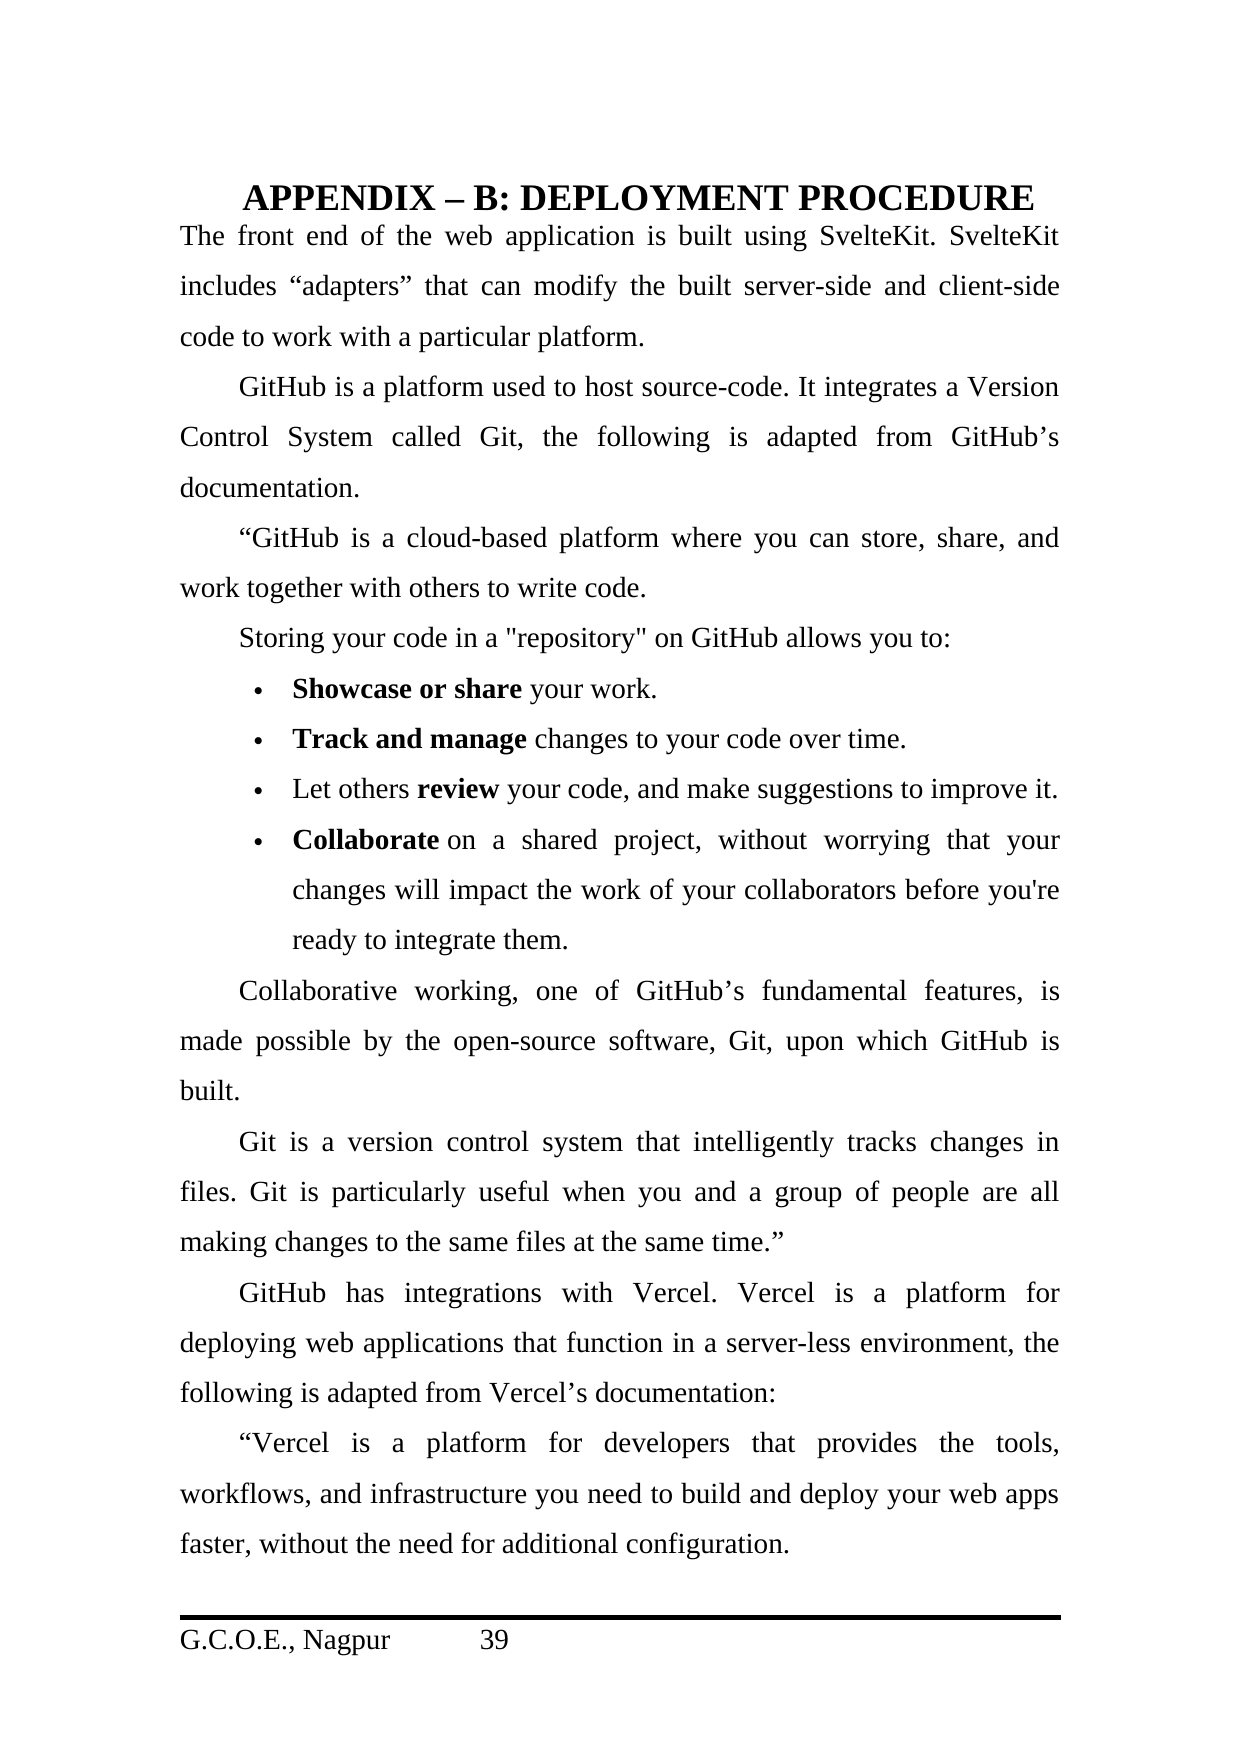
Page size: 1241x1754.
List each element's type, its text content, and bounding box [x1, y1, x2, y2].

list Collaborate on a shared project, without worrying that your changes will impact the work of your collaborators before you're ready to integrate them. [254, 822, 1061, 956]
text Storing your code in a "repository" on GitHub allows you to: [179, 621, 1061, 654]
text “GitHub is a cloud-based platform where you can store, share, and work together with others to write code. [179, 520, 1061, 604]
text Git is a version control system that intelligently tracks changes in files. Git is particularly useful when you and a group of people are all making changes to the same files at the same time.” [179, 1124, 1061, 1258]
list Let others review your code, and make suggestions to improve it. [254, 772, 1061, 805]
list Track and manage changes to your code over time. [254, 721, 1061, 755]
text GitHub is a platform used to host source-code. It integrates a Version Control System called Git, the following is adapted from GitHub’s documentation. [179, 369, 1061, 503]
subtitle APPENDIX – B: DEPLOYMENT PROCEDURE [217, 175, 1061, 218]
text Collaborative working, one of GitHub’s fundamental features, is made possible by the open-source software, Git, upon which GitHub is built. [179, 973, 1061, 1107]
text GitHub has integrations with Vercel. Vercel is a platform for deploying web applications that function in a server-less environment, the following is adapted from Vercel’s documentation: [179, 1275, 1061, 1409]
text The front end of the web application is built using SvelteKit. SvelteKit includes “adapters” that can modify the built server-side and client-side code to work with a particular platform. [179, 218, 1061, 352]
text “Vercel is a platform for developers that provides the tools, workflows, and infrastructure you need to build and deploy your web apps faster, without the need for additional configuration. [179, 1426, 1061, 1560]
list Showcase or share your work. [254, 671, 1061, 704]
